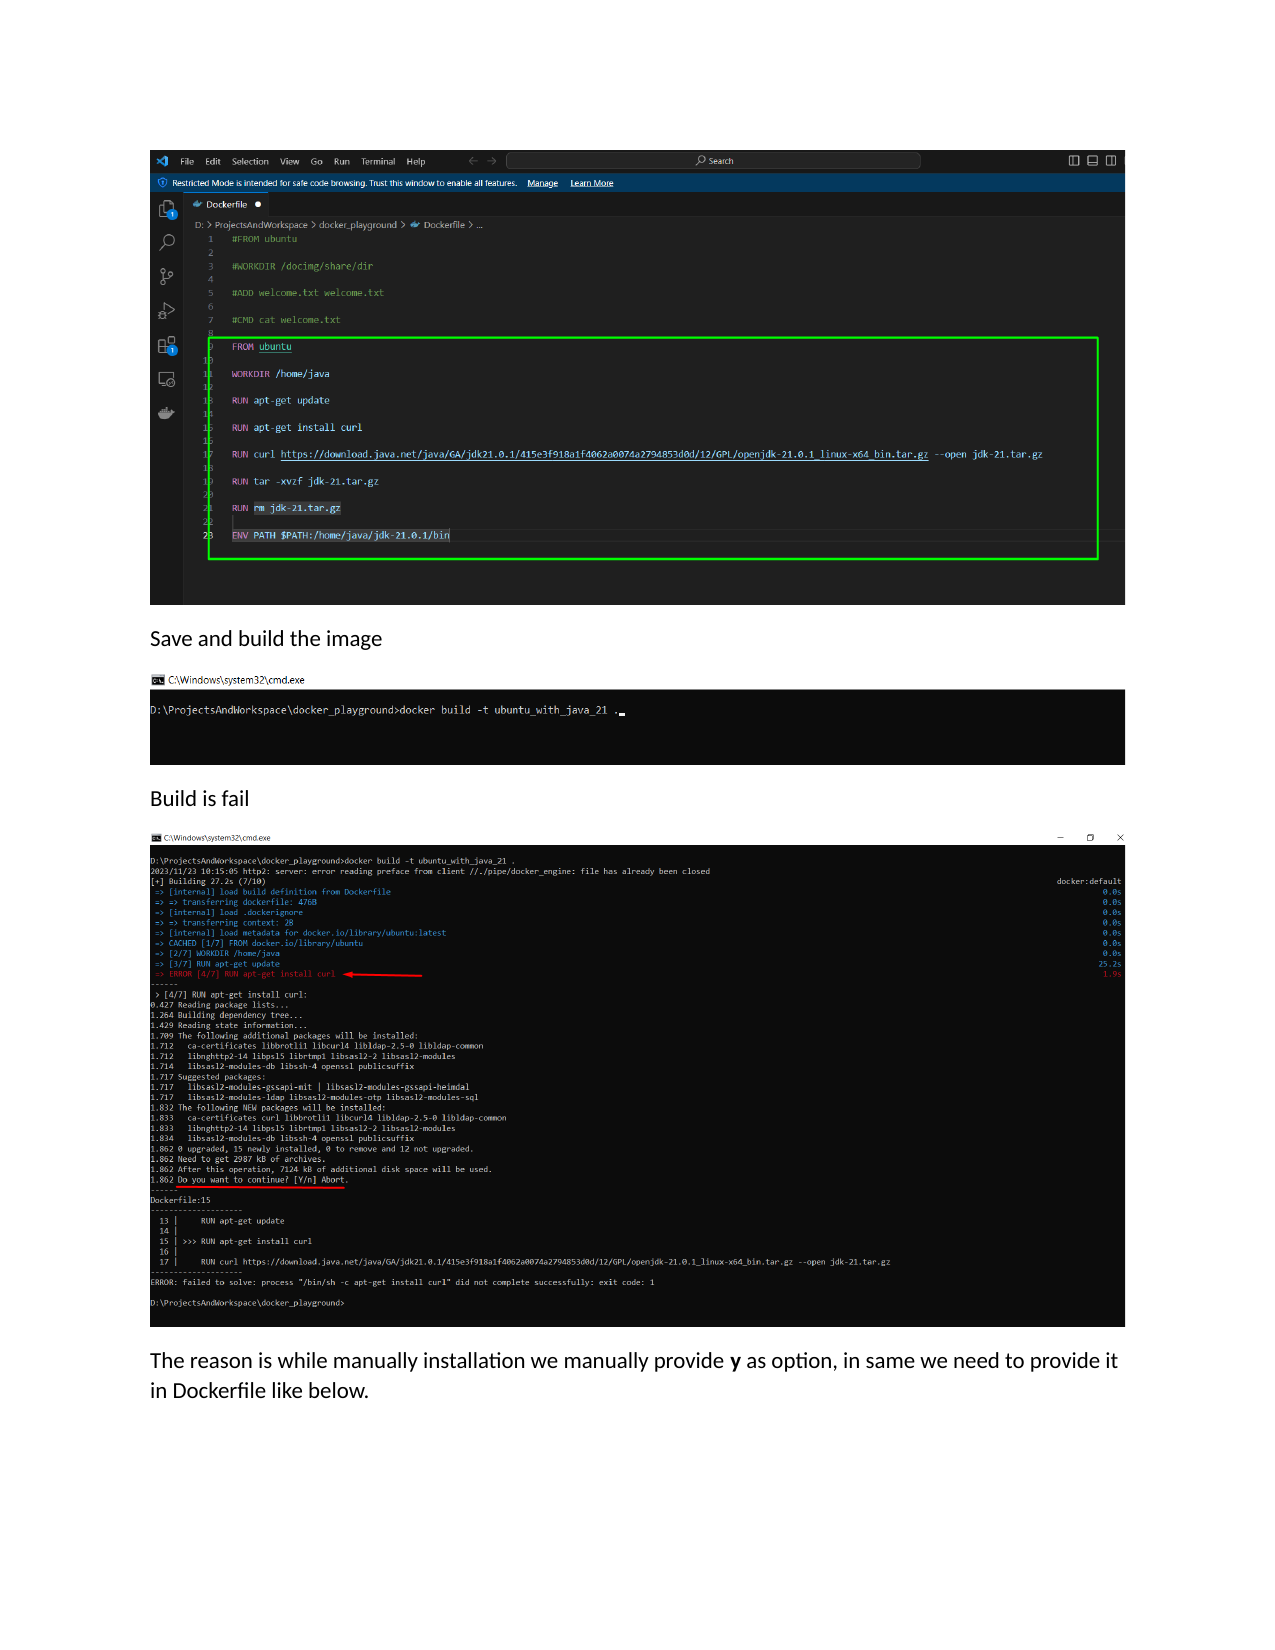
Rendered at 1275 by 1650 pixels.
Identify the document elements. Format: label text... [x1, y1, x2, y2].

picture [150, 830, 1125, 1327]
text Save and build the image [150, 624, 1125, 652]
picture [150, 150, 1125, 605]
picture [150, 670, 1125, 765]
text Build is fail [150, 784, 1125, 812]
text The reason is while manually installation we manually provide y as option, in same we need to provide it in Dockerfile like below. [150, 1346, 1125, 1404]
